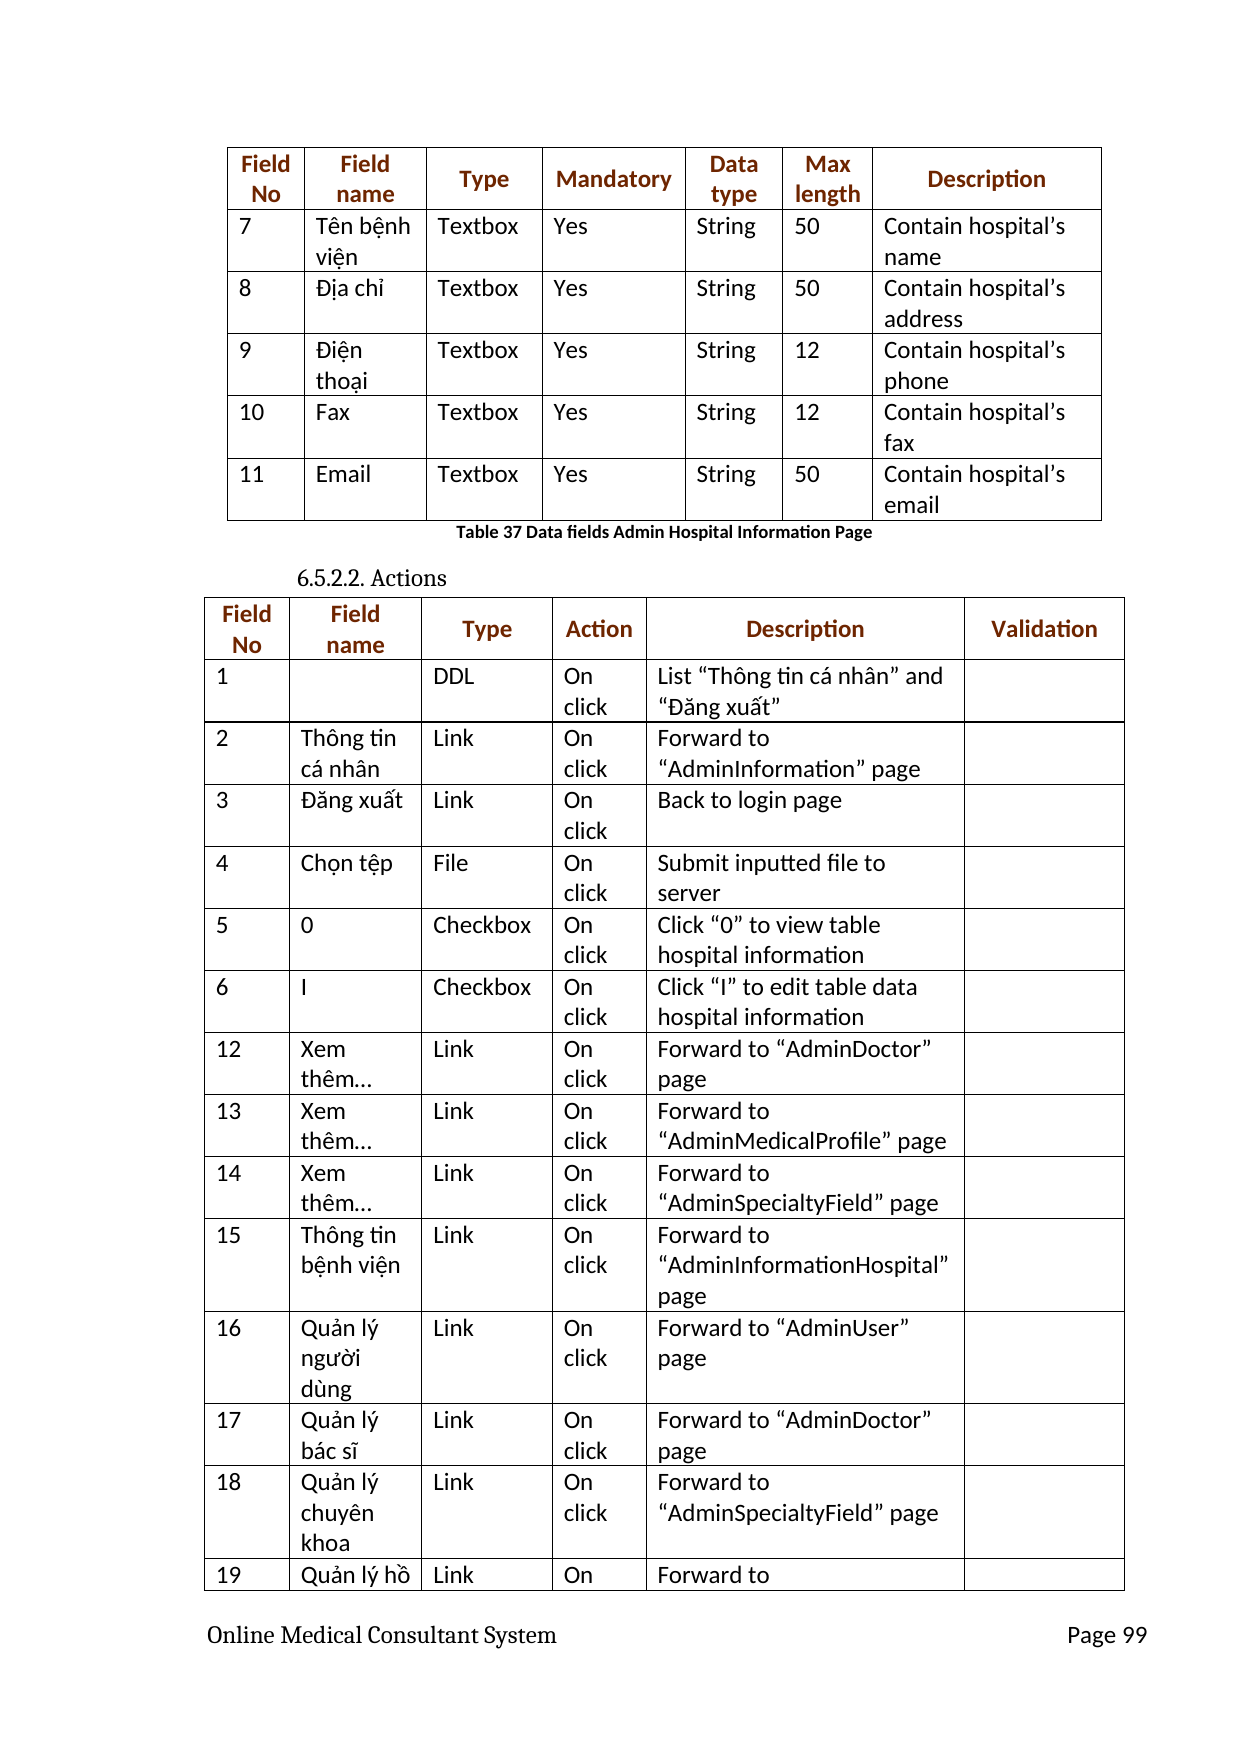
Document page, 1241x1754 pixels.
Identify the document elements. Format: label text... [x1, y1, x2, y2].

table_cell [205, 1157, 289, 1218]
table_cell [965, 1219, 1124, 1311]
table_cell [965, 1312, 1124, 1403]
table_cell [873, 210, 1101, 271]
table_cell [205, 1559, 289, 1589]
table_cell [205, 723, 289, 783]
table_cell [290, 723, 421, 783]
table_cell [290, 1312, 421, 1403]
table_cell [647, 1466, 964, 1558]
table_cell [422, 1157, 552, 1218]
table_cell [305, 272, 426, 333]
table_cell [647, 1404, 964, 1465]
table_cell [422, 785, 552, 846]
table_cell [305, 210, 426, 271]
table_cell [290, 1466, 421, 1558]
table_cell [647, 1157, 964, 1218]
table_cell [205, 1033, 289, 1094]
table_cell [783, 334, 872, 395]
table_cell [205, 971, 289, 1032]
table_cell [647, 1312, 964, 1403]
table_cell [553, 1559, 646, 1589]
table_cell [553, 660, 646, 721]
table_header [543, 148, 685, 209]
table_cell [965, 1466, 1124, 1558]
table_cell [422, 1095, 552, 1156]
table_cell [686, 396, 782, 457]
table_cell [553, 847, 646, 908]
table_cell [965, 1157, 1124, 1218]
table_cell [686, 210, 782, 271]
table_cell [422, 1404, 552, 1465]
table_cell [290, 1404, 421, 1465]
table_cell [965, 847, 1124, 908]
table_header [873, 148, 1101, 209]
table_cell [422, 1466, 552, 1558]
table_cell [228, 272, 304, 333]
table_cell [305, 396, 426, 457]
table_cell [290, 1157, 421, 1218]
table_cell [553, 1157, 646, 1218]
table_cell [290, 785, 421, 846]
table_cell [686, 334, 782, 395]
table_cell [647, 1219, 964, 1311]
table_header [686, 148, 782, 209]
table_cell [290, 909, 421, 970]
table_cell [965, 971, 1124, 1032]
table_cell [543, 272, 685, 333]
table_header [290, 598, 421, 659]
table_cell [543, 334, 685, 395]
subtitle Actions [282, 564, 1122, 593]
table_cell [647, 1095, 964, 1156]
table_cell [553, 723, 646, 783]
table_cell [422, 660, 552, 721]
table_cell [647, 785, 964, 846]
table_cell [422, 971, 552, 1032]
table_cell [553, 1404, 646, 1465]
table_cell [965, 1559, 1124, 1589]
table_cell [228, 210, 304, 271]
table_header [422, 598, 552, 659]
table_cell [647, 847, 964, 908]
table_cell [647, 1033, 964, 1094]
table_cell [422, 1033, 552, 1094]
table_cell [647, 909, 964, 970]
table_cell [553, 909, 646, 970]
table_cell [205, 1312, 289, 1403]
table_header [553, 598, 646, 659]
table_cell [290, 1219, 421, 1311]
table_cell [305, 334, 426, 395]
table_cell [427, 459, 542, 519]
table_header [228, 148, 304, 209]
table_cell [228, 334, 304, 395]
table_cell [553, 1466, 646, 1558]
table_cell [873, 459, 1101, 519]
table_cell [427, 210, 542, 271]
text Table 37 Data fields Admin Hospital Information Page [207, 521, 1122, 543]
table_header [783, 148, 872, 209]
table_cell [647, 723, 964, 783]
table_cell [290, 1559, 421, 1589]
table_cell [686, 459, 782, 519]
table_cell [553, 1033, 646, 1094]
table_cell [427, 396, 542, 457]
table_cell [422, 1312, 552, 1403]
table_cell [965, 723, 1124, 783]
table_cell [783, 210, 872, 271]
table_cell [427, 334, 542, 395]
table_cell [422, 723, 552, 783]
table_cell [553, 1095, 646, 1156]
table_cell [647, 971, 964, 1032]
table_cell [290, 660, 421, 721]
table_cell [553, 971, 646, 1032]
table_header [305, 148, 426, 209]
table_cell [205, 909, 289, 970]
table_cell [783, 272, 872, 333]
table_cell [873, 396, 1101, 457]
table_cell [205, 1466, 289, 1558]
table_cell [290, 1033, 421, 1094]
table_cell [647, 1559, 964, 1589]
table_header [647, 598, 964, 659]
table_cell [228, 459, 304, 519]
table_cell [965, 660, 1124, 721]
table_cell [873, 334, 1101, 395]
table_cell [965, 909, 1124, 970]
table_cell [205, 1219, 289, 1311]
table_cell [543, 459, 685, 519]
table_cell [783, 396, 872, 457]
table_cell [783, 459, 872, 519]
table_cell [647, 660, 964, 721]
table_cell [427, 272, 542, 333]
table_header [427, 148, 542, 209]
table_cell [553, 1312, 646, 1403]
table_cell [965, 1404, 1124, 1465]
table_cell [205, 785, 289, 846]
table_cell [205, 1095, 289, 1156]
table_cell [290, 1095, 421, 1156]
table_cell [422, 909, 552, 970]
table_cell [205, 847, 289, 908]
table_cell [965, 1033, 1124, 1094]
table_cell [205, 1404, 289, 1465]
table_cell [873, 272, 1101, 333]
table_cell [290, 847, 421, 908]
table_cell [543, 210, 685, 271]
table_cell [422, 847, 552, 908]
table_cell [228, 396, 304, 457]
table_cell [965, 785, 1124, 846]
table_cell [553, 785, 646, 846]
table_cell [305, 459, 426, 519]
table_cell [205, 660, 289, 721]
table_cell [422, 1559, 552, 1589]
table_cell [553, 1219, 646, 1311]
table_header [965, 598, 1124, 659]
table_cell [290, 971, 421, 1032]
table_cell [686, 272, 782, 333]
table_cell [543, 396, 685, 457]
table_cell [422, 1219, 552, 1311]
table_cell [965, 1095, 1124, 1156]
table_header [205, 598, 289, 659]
